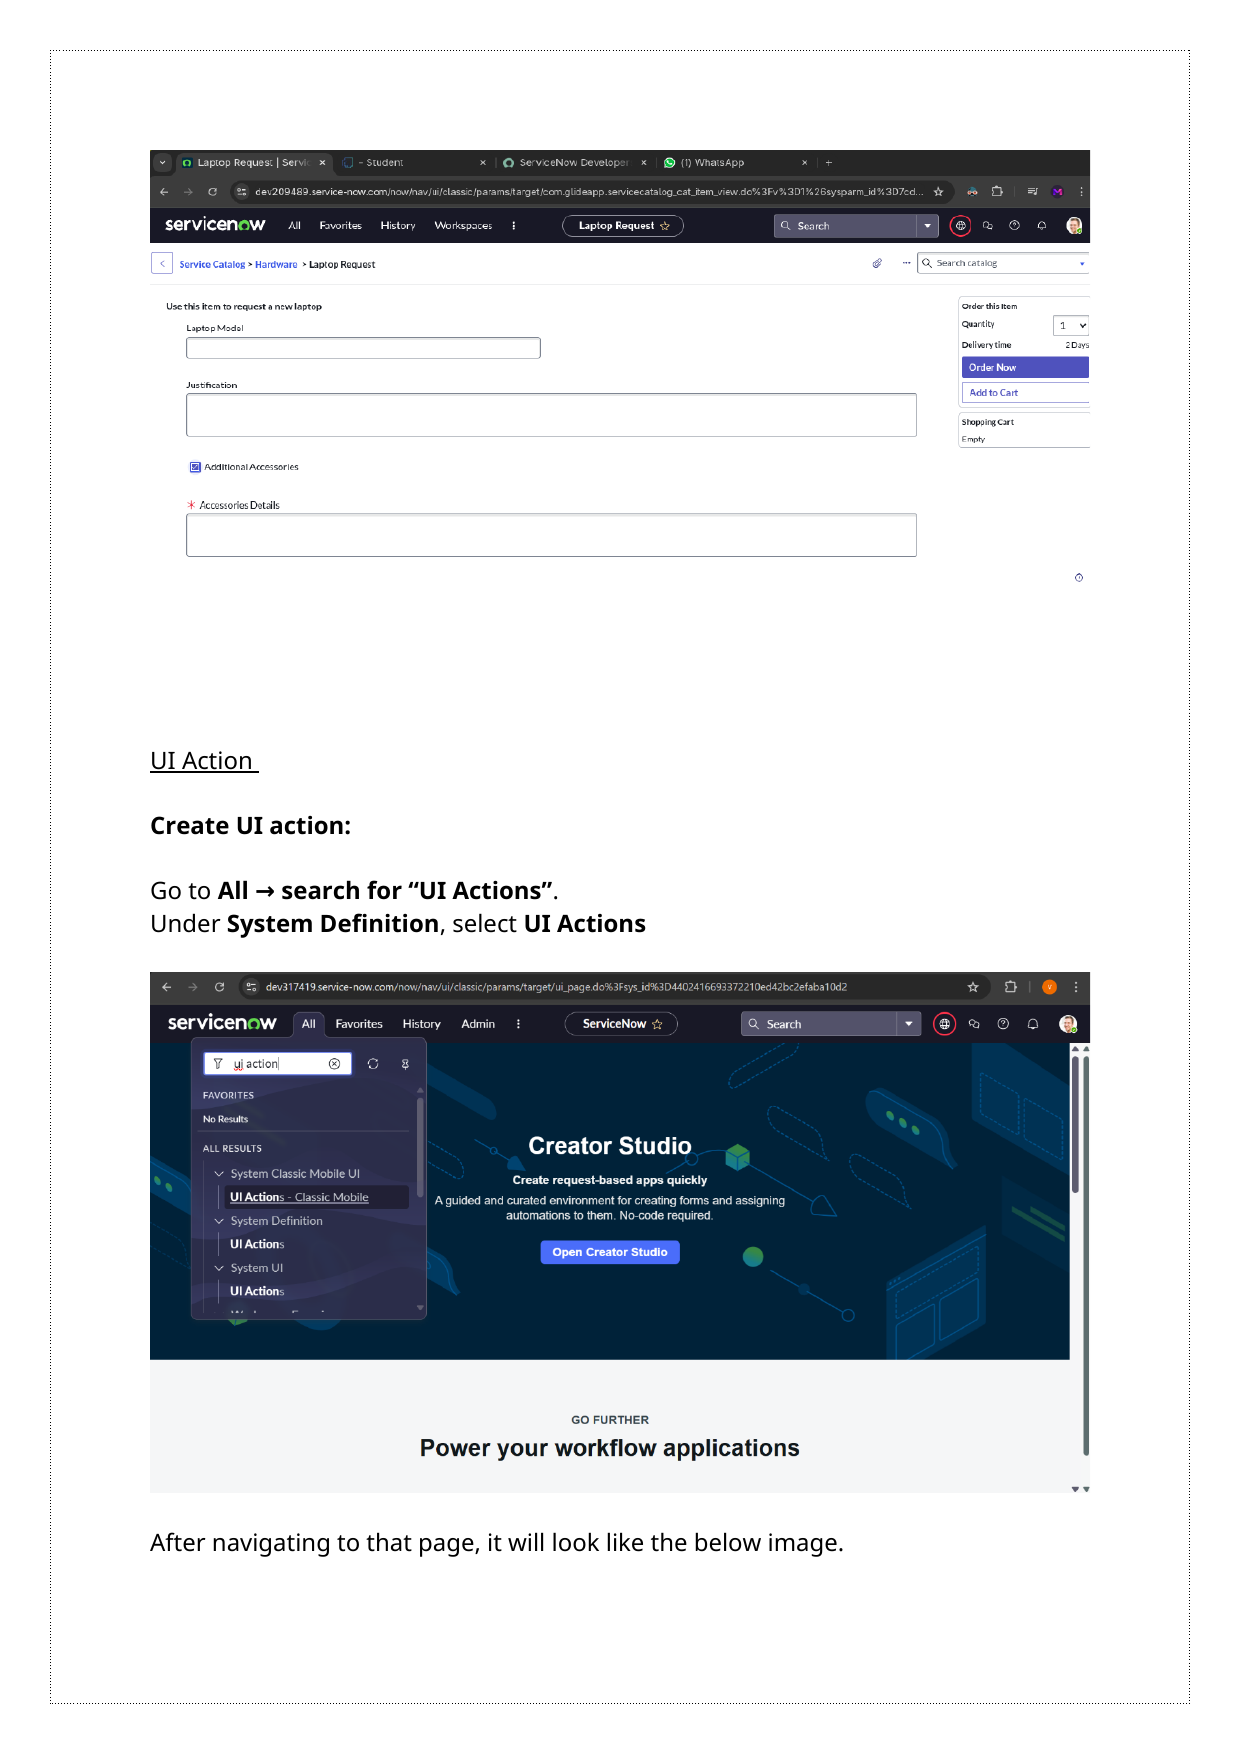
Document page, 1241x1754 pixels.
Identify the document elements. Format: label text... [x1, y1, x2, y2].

text After navigating to that page, it will look like the below image. [150, 1526, 1090, 1558]
text UI Action [150, 744, 1090, 776]
text Create UI action: [150, 809, 1090, 842]
text Go to All → search for “UI Actions”. [150, 874, 1090, 907]
text Under System Definition, select UI Actions [150, 907, 1090, 939]
picture [150, 972, 1091, 1493]
picture [150, 150, 1091, 712]
